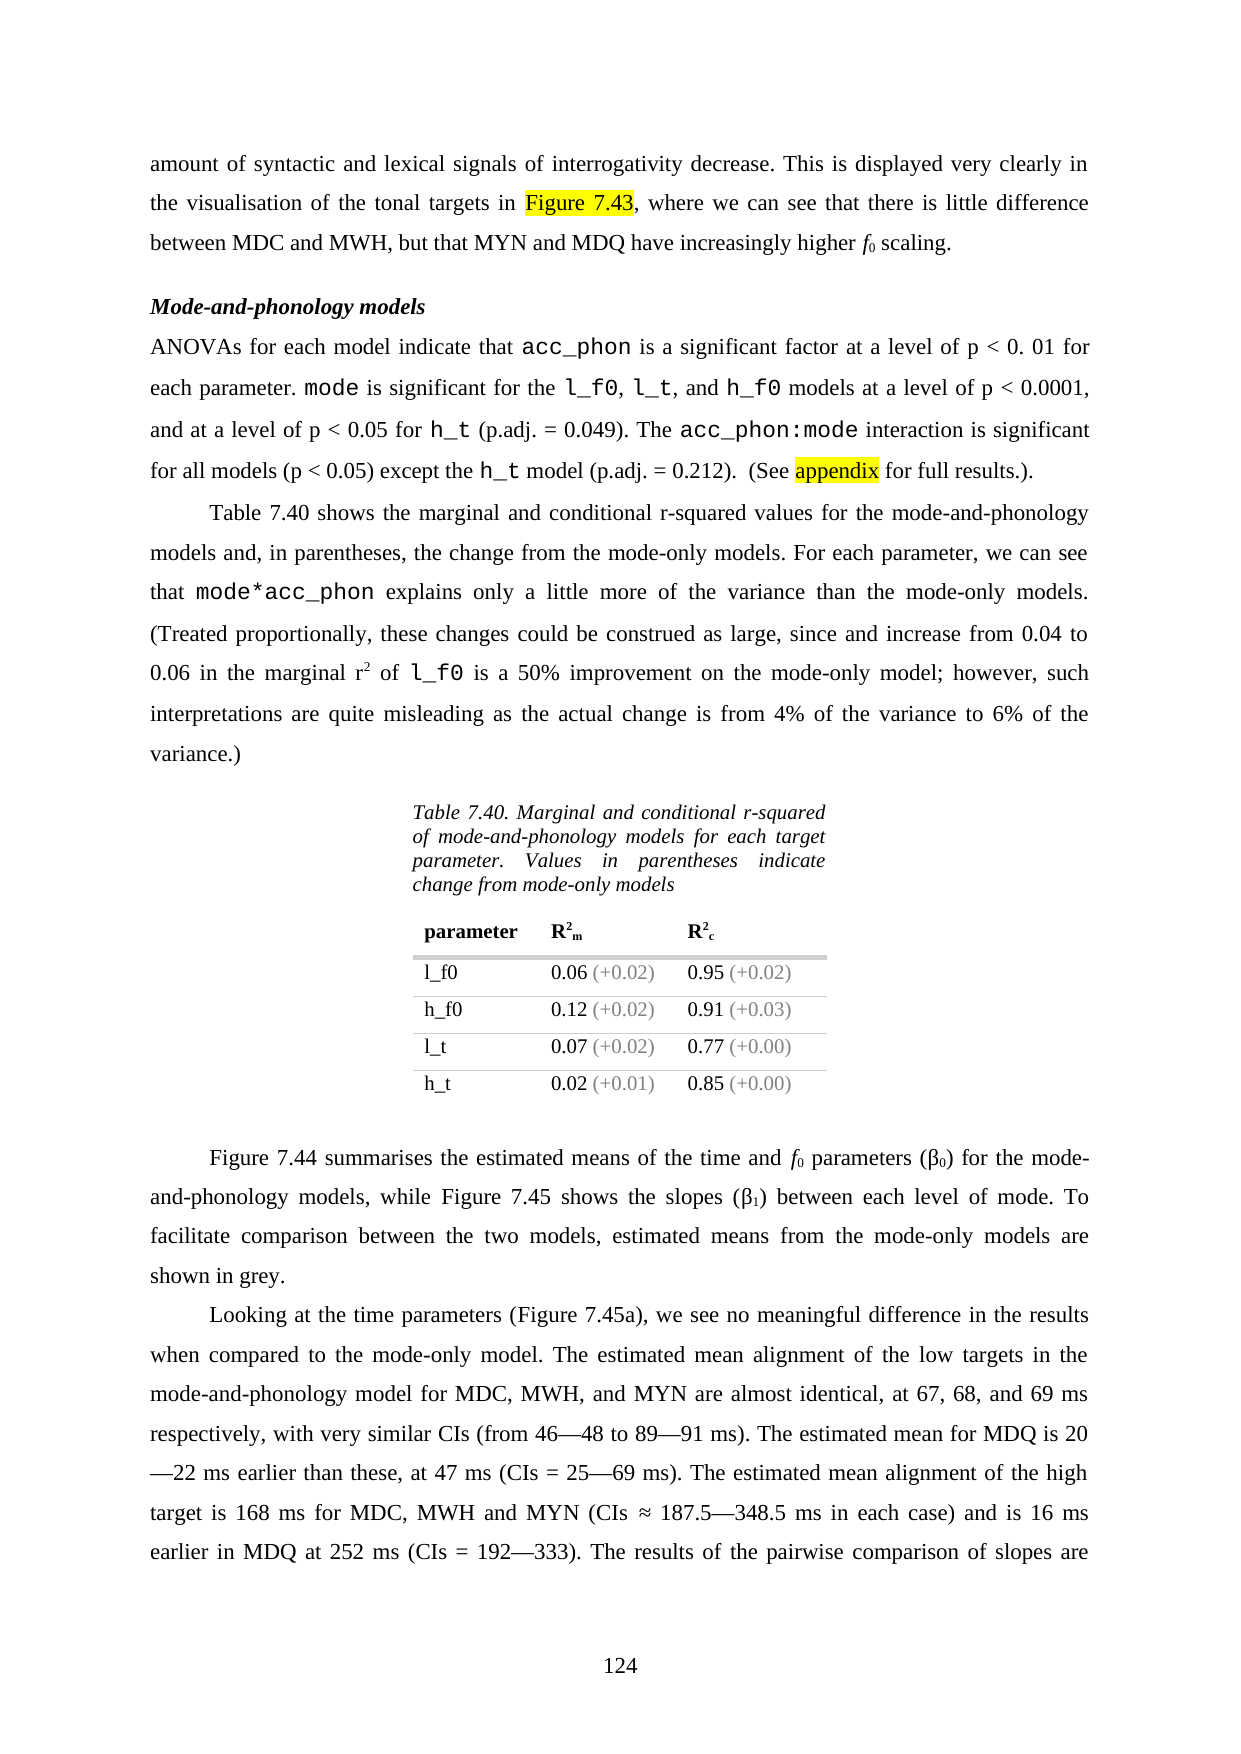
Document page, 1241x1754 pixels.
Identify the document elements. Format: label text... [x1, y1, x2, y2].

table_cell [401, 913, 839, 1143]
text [150, 150, 1090, 255]
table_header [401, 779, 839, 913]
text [150, 1301, 1090, 1565]
text ANOVAs for each model indicate that acc_phon is a significant factor at a level of p < 0. 01 for each parameter. mode is significant for the l_f0, l_t, and h_f0 models at a level of p < 0.0001, and at a level of p < 0.05 for h_t (p.adj. = 0.049). The acc_phon:mode interaction is significant for all models (p < 0.05) except the h_t model (p.adj. = 0.212). (See appendix for full results.). [150, 333, 1090, 485]
subtitle Mode-and-phonology models [150, 293, 1090, 320]
